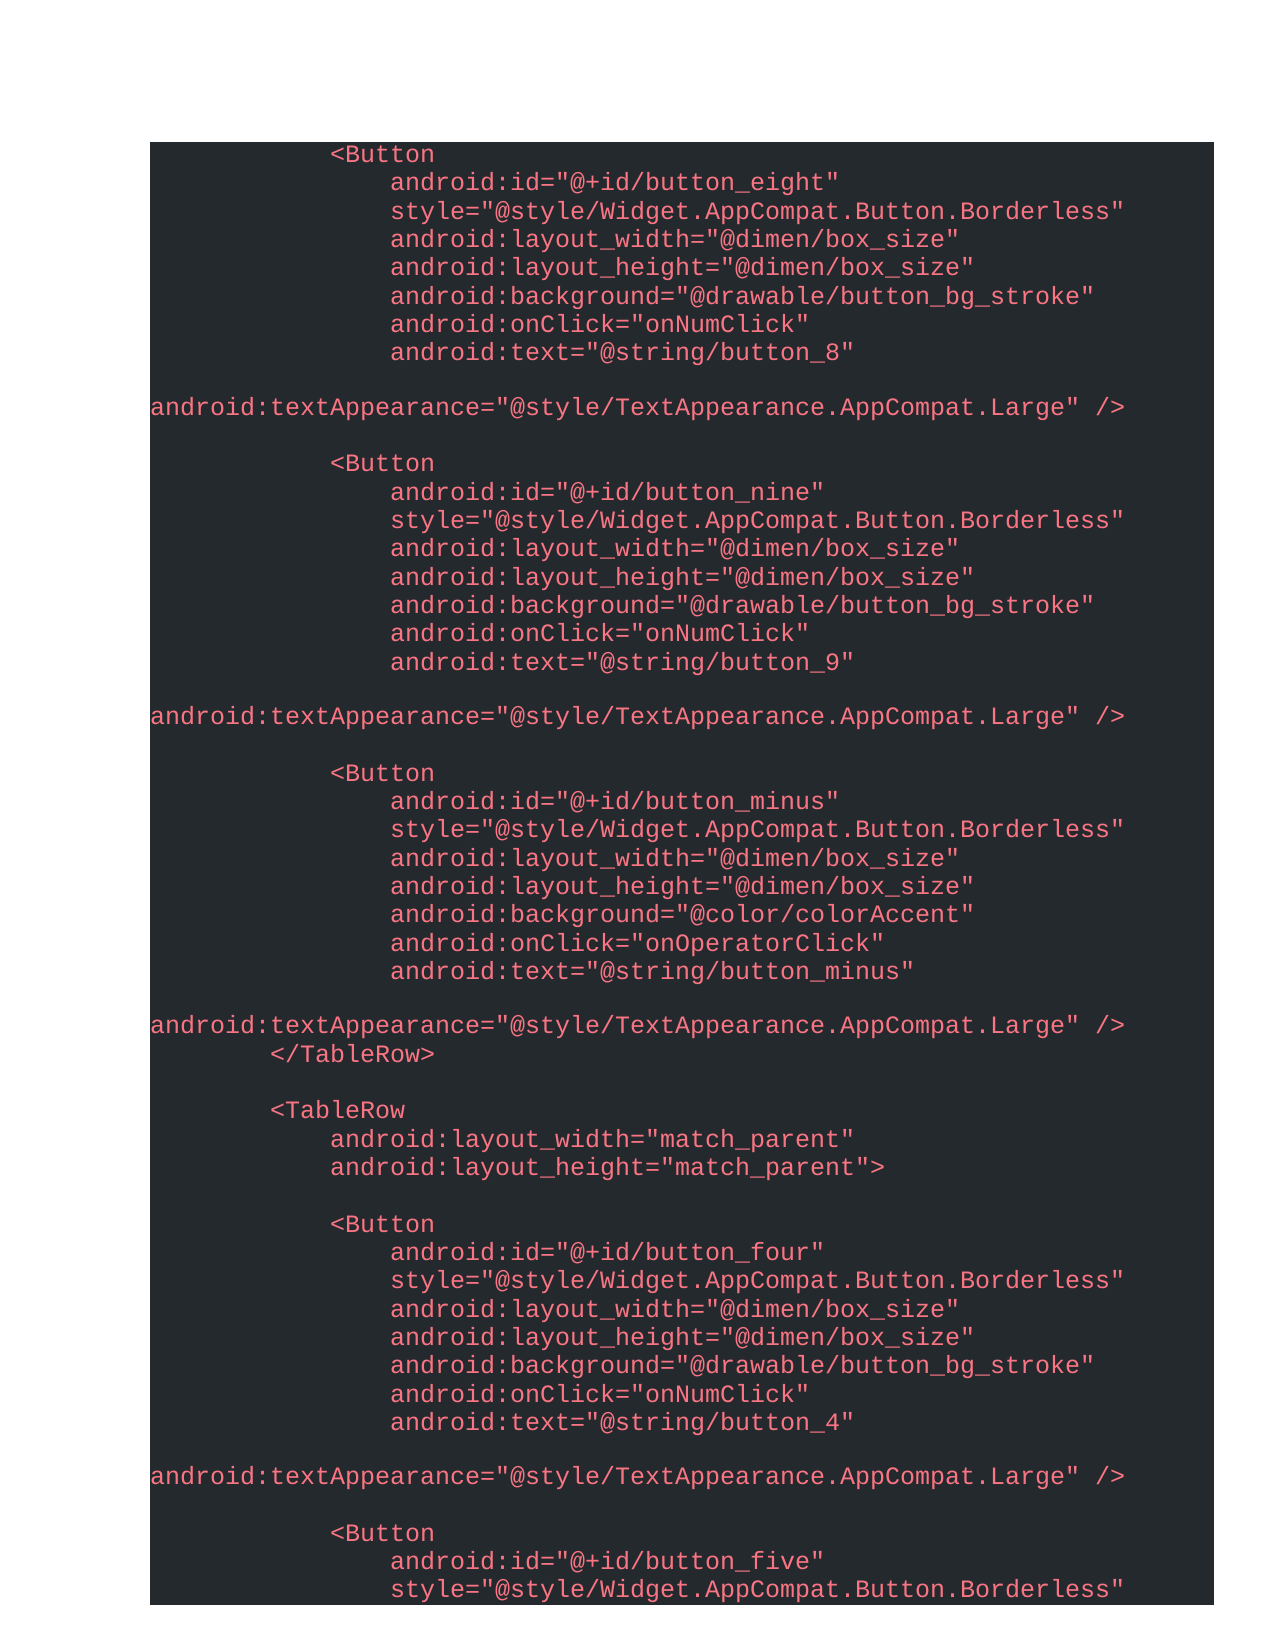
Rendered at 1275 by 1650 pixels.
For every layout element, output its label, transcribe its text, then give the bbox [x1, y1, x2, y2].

text android:textAppearance="@style/TextAppearance.AppCompat.Large" /> [150, 1438, 1214, 1492]
text android:onClick="onNumClick" [150, 1381, 1214, 1409]
text android:textAppearance="@style/TextAppearance.AppCompat.Large" /> [150, 368, 1214, 423]
text <TableRow [150, 1098, 1214, 1126]
text android:layout_height="@dimen/box_size" [150, 255, 1214, 283]
text android:text="@string/button_4" [150, 1409, 1214, 1438]
text android:layout_width="match_parent" [150, 1126, 1214, 1154]
text <Button [150, 142, 1214, 170]
text android:layout_height="@dimen/box_size" [150, 873, 1214, 902]
text android:onClick="onOperatorClick" [150, 930, 1214, 958]
text android:background="@drawable/button_bg_stroke" [150, 593, 1214, 621]
text style="@style/Widget.AppCompat.Button.Borderless" [150, 1577, 1214, 1605]
text android:text="@string/button_8" [150, 340, 1214, 368]
text <Button [150, 760, 1214, 788]
text android:layout_height="@dimen/box_size" [150, 1324, 1214, 1353]
text android:layout_width="@dimen/box_size" [150, 227, 1214, 255]
text android:id="@+id/button_five" [150, 1549, 1214, 1577]
text </TableRow> [150, 1041, 1214, 1069]
text android:id="@+id/button_nine" [150, 479, 1214, 508]
text <Button [150, 1211, 1214, 1239]
text style="@style/Widget.AppCompat.Button.Borderless" [150, 508, 1214, 536]
text android:text="@string/button_9" [150, 649, 1214, 678]
text android:layout_width="@dimen/box_size" [150, 845, 1214, 873]
text android:id="@+id/button_four" [150, 1239, 1214, 1268]
text android:onClick="onNumClick" [150, 621, 1214, 649]
text android:layout_width="@dimen/box_size" [150, 1296, 1214, 1324]
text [150, 1353, 1214, 1381]
text style="@style/Widget.AppCompat.Button.Borderless" [150, 1268, 1214, 1296]
text android:layout_width="@dimen/box_size" [150, 536, 1214, 564]
text android:layout_height="@dimen/box_size" [150, 564, 1214, 593]
text android:background="@drawable/button_bg_stroke" [150, 283, 1214, 312]
text android:text="@string/button_minus" [150, 958, 1214, 987]
text android:layout_height="match_parent"> [150, 1154, 1214, 1183]
text style="@style/Widget.AppCompat.Button.Borderless" [150, 198, 1214, 227]
text <Button [150, 1520, 1214, 1549]
text style="@style/Widget.AppCompat.Button.Borderless" [150, 817, 1214, 845]
text <Button [150, 451, 1214, 479]
text android:textAppearance="@style/TextAppearance.AppCompat.Large" /> [150, 678, 1214, 732]
text android:background="@color/colorAccent" [150, 902, 1214, 930]
text android:id="@+id/button_eight" [150, 170, 1214, 198]
text android:id="@+id/button_minus" [150, 788, 1214, 817]
text android:textAppearance="@style/TextAppearance.AppCompat.Large" /> [150, 987, 1214, 1041]
text android:onClick="onNumClick" [150, 312, 1214, 340]
